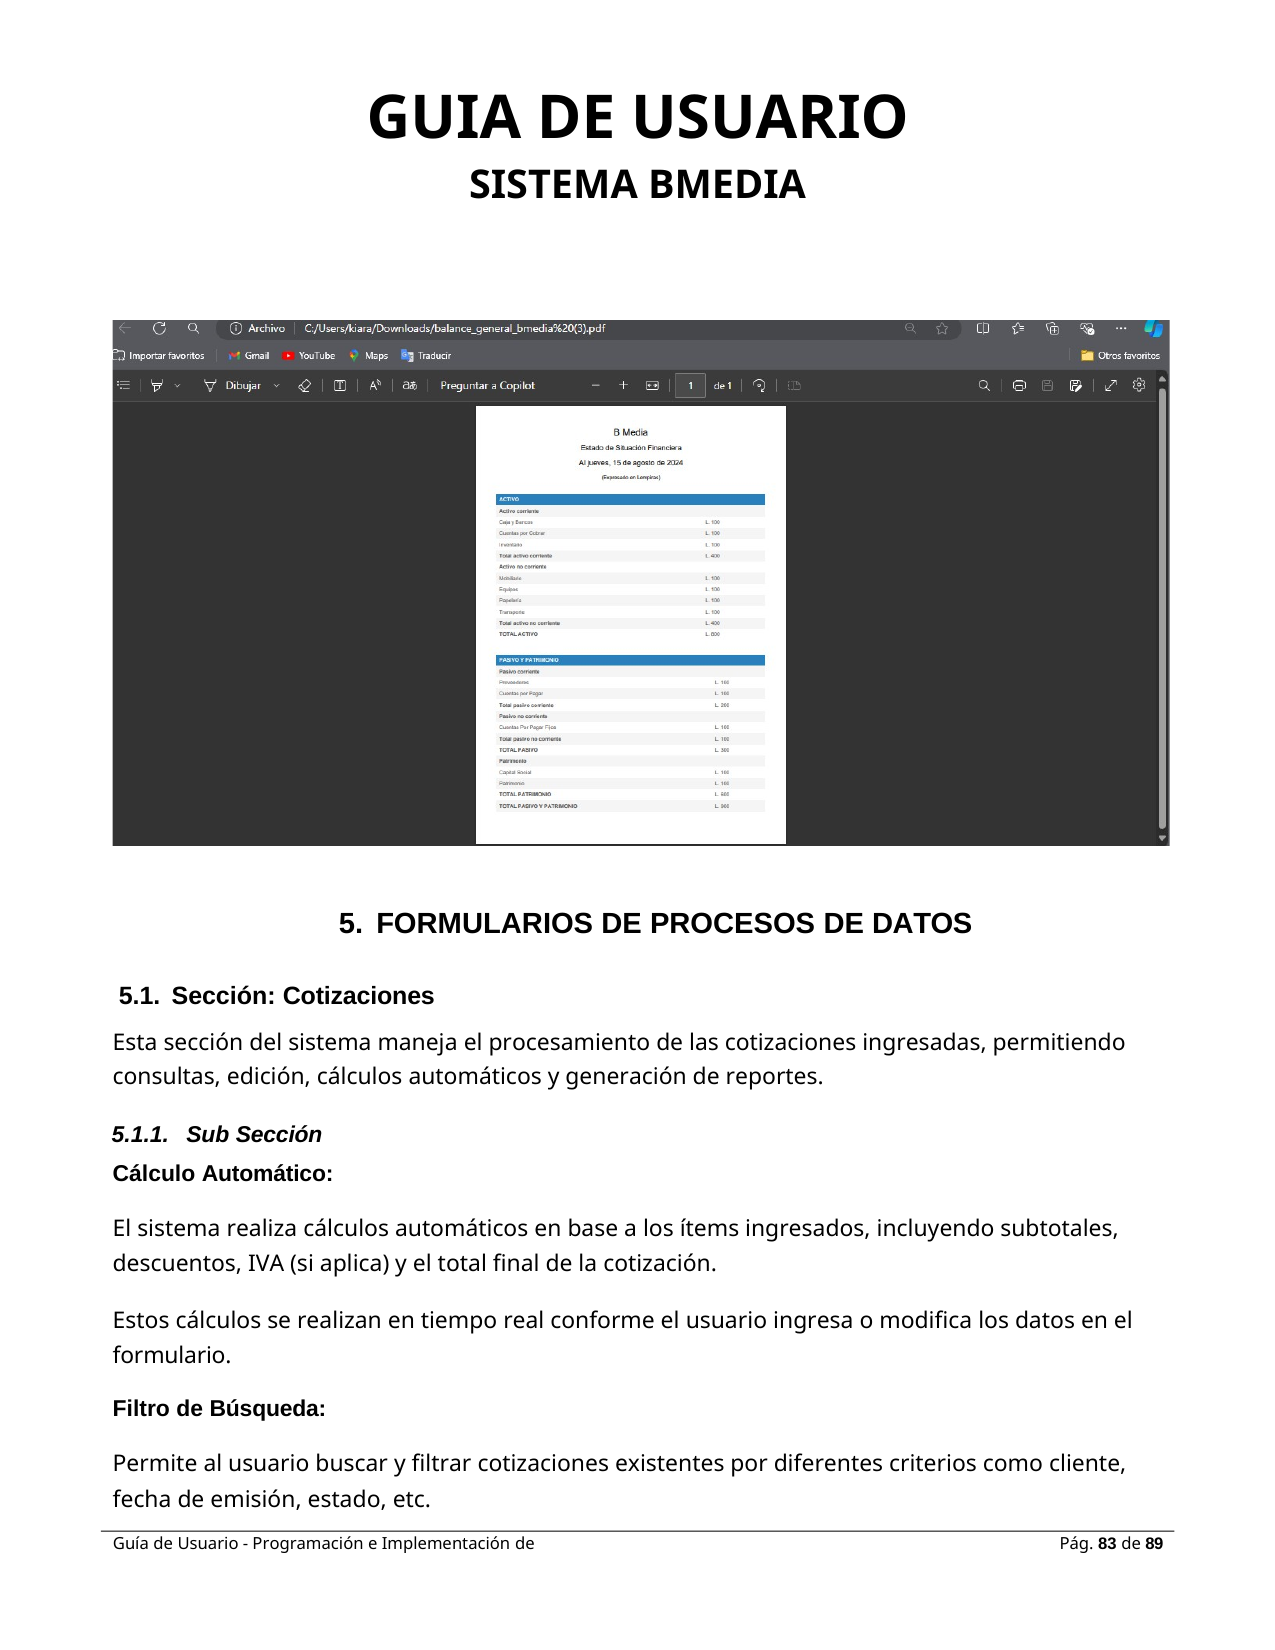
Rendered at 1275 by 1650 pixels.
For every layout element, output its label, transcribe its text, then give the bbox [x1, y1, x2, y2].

text Permite al usuario buscar y filtrar cotizaciones existentes por diferentes criterios como cliente, fecha de emisión, estado, etc. [112, 1447, 1175, 1514]
text Esta sección del sistema maneja el procesamiento de las cotizaciones ingresadas, permitiendo consultas, edición, cálculos automáticos y generación de reportes. [112, 1026, 1161, 1092]
subtitle FORMULARIOS DE PROCESOS DE DATOS [339, 906, 1175, 940]
subtitle Filtro de Búsqueda: [112, 1395, 1175, 1422]
text Estos cálculos se realizan en tiempo real conforme el usuario ingresa o modifica los datos en el formulario. [112, 1304, 1175, 1371]
picture [112, 320, 1170, 846]
text El sistema realiza cálculos automáticos en base a los ítems ingresados, incluyendo subtotales, descuentos, IVA (si aplica) y el total final de la cotización. [112, 1212, 1175, 1279]
subtitle Sección: Cotizaciones [118, 981, 1175, 1010]
subtitle Cálculo Automático: [112, 1160, 1175, 1186]
list Sub Sección [111, 1121, 1175, 1147]
